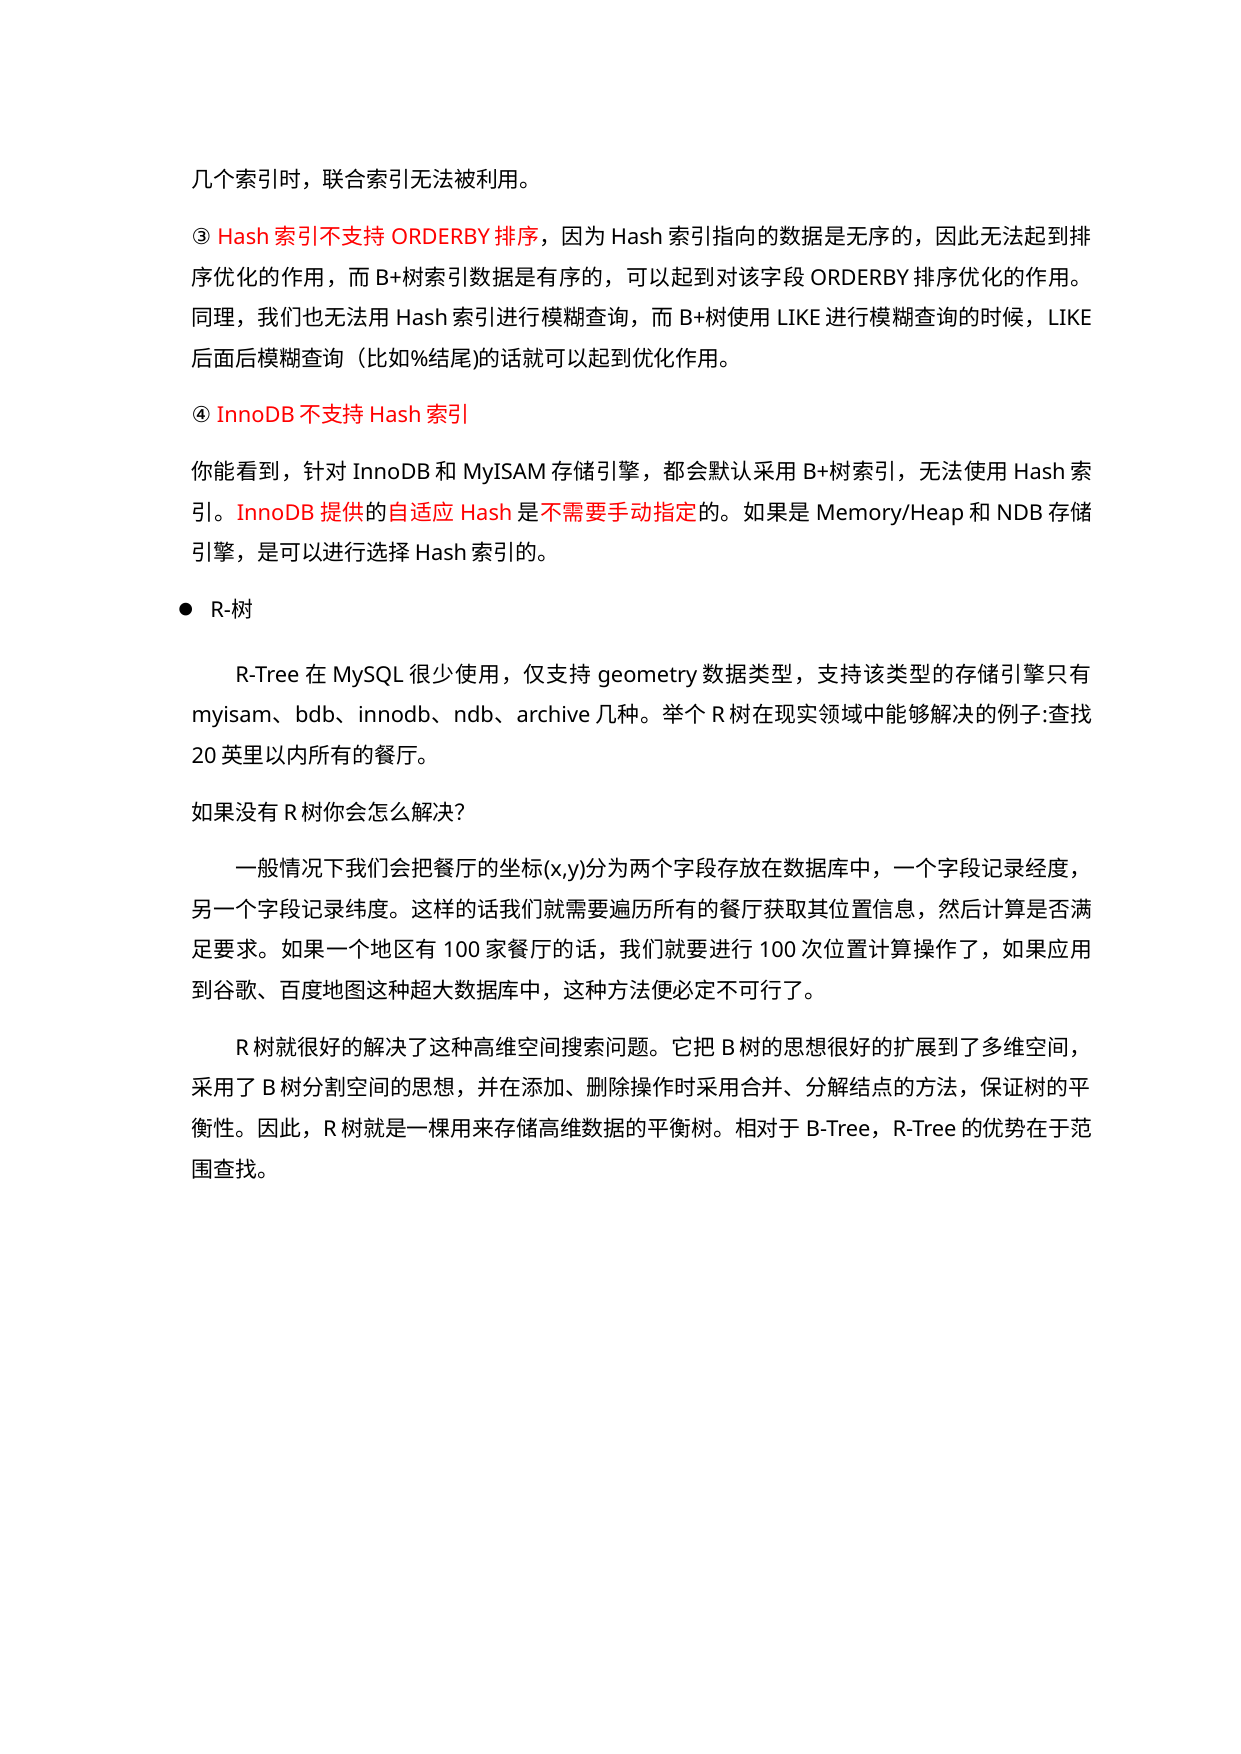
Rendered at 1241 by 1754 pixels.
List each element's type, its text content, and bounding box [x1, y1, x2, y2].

subtitle R-树 [177, 592, 1092, 624]
text R-Tree在MySQL很少使用，仅支持geometry数据类型，支持该类型的存储引擎只有myisam、bdb、innodb、ndb、archive几种。举个R树在现实领域中能够解决的例子:查找20英里以内所有的餐厅。 [191, 656, 1092, 770]
text InnoDB不支持Hash索引 [191, 397, 1092, 430]
text 一般情况下我们会把餐厅的坐标(x,y)分为两个字段存放在数据库中，一个字段记录经度，另一个字段记录纬度。这样的话我们就需要遍历所有的餐厅获取其位置信息，然后计算是否满足要求。如果一个地区有100家餐厅的话，我们就要进行100次位置计算操作了，如果应用到谷歌、百度地图这种超大数据库中，这种方法便必定不可行了。 [191, 851, 1092, 1005]
text R树就很好的解决了这种高维空间搜索问题。它把B树的思想很好的扩展到了多维空间，采用了B树分割空间的思想，并在添加、删除操作时采用合并、分解结点的方法，保证树的平衡性。因此，R树就是一棵用来存储高维数据的平衡树。相对于B-Tree，R-Tree的优势在于范围查找。 [191, 1029, 1092, 1184]
text 如果没有R树你会怎么解决？ [191, 794, 1092, 827]
text Hash索引不支持ORDERBY排序，因为Hash索引指向的数据是无序的，因此无法起到排序优化的作用，而B+树索引数据是有序的，可以起到对该字段ORDERBY排序优化的作用。同理，我们也无法用Hash索引进行模糊查询，而B+树使用LIKE进行模糊查询的时候，LIKE后面后模糊查询（比如%结尾)的话就可以起到优化作用。 [191, 219, 1092, 373]
text 你能看到，针对InnoDB和MyISAM存储引擎，都会默认采用B+树索引，无法使用Hash索引。InnoDB提供的自适应Hash是不需要手动指定的。如果是Memory/Heap和NDB存储引擎，是可以进行选择Hash索引的。 [191, 454, 1092, 568]
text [191, 162, 1092, 194]
